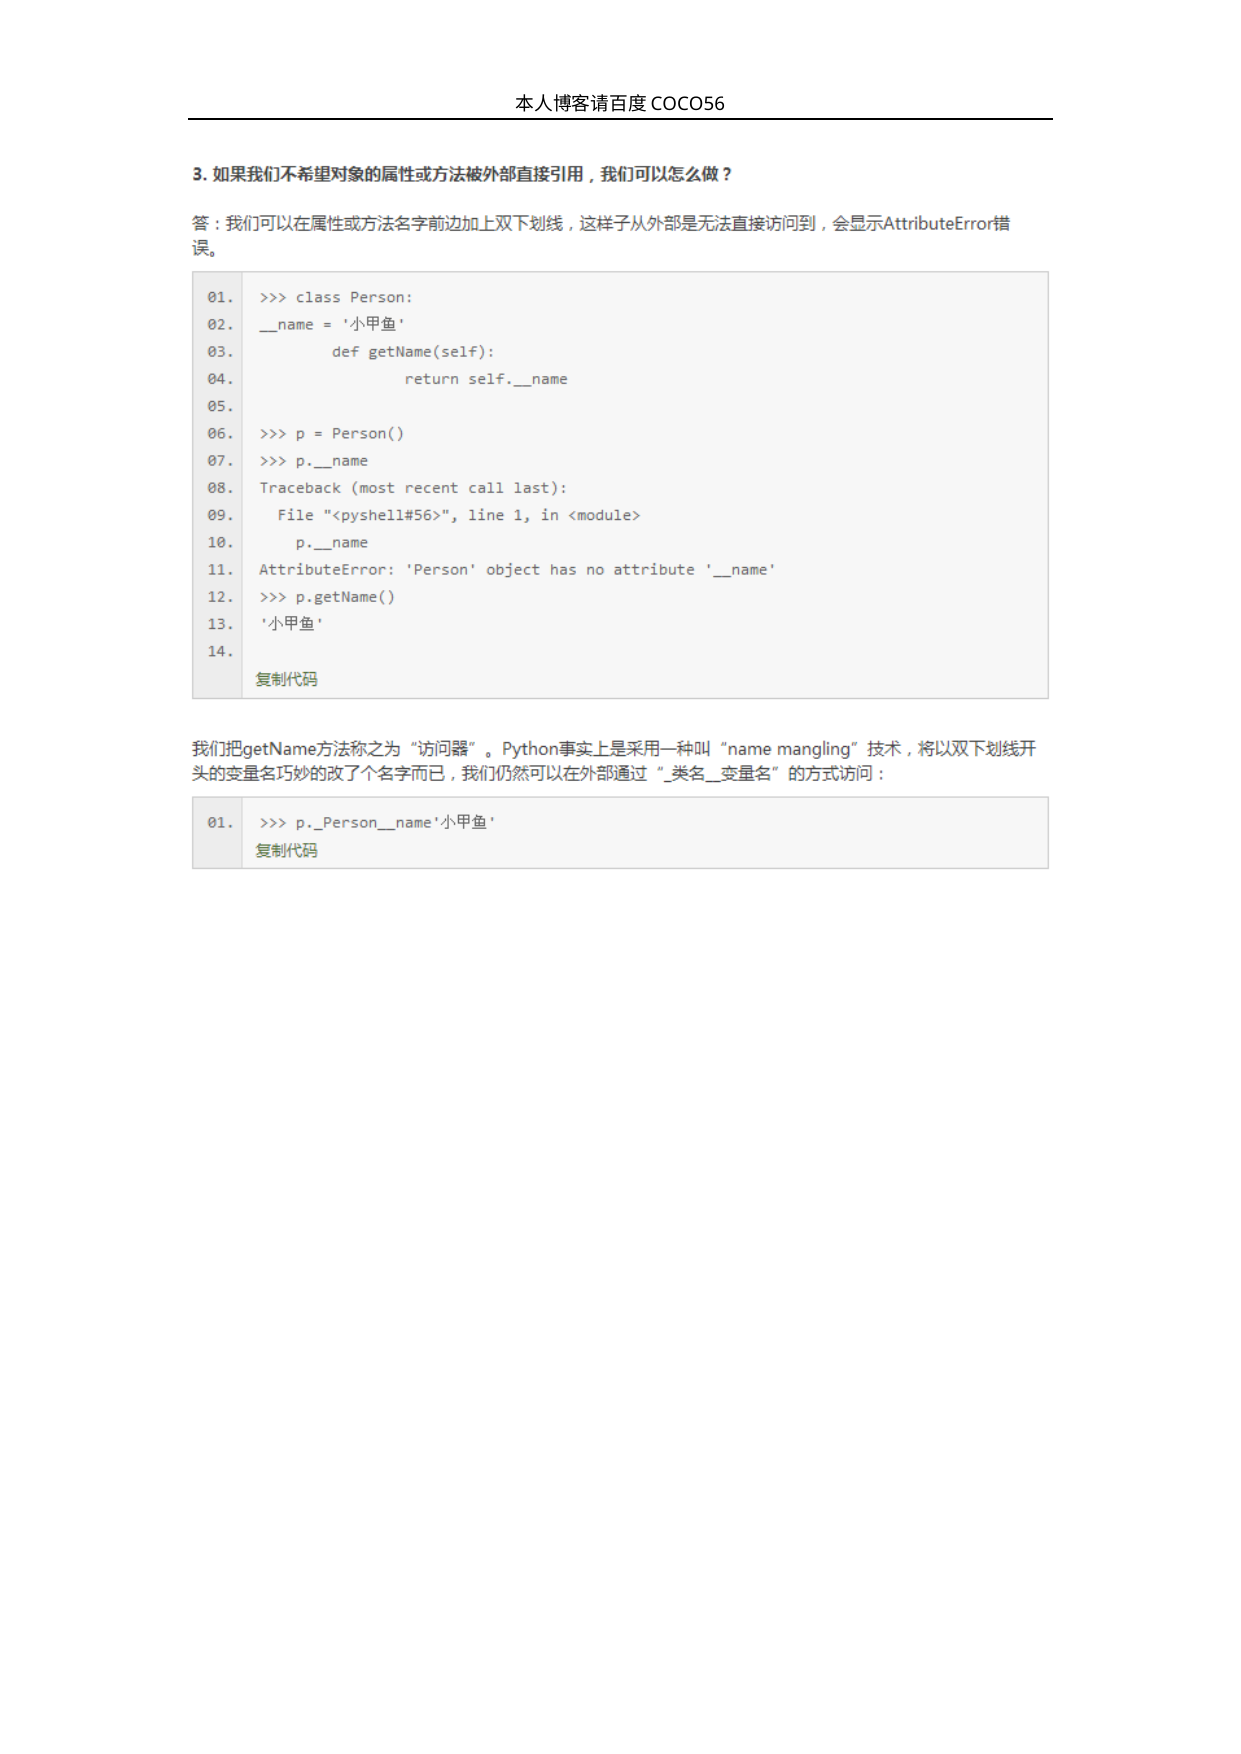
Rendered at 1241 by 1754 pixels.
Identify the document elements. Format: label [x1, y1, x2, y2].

picture [187, 161, 1053, 877]
